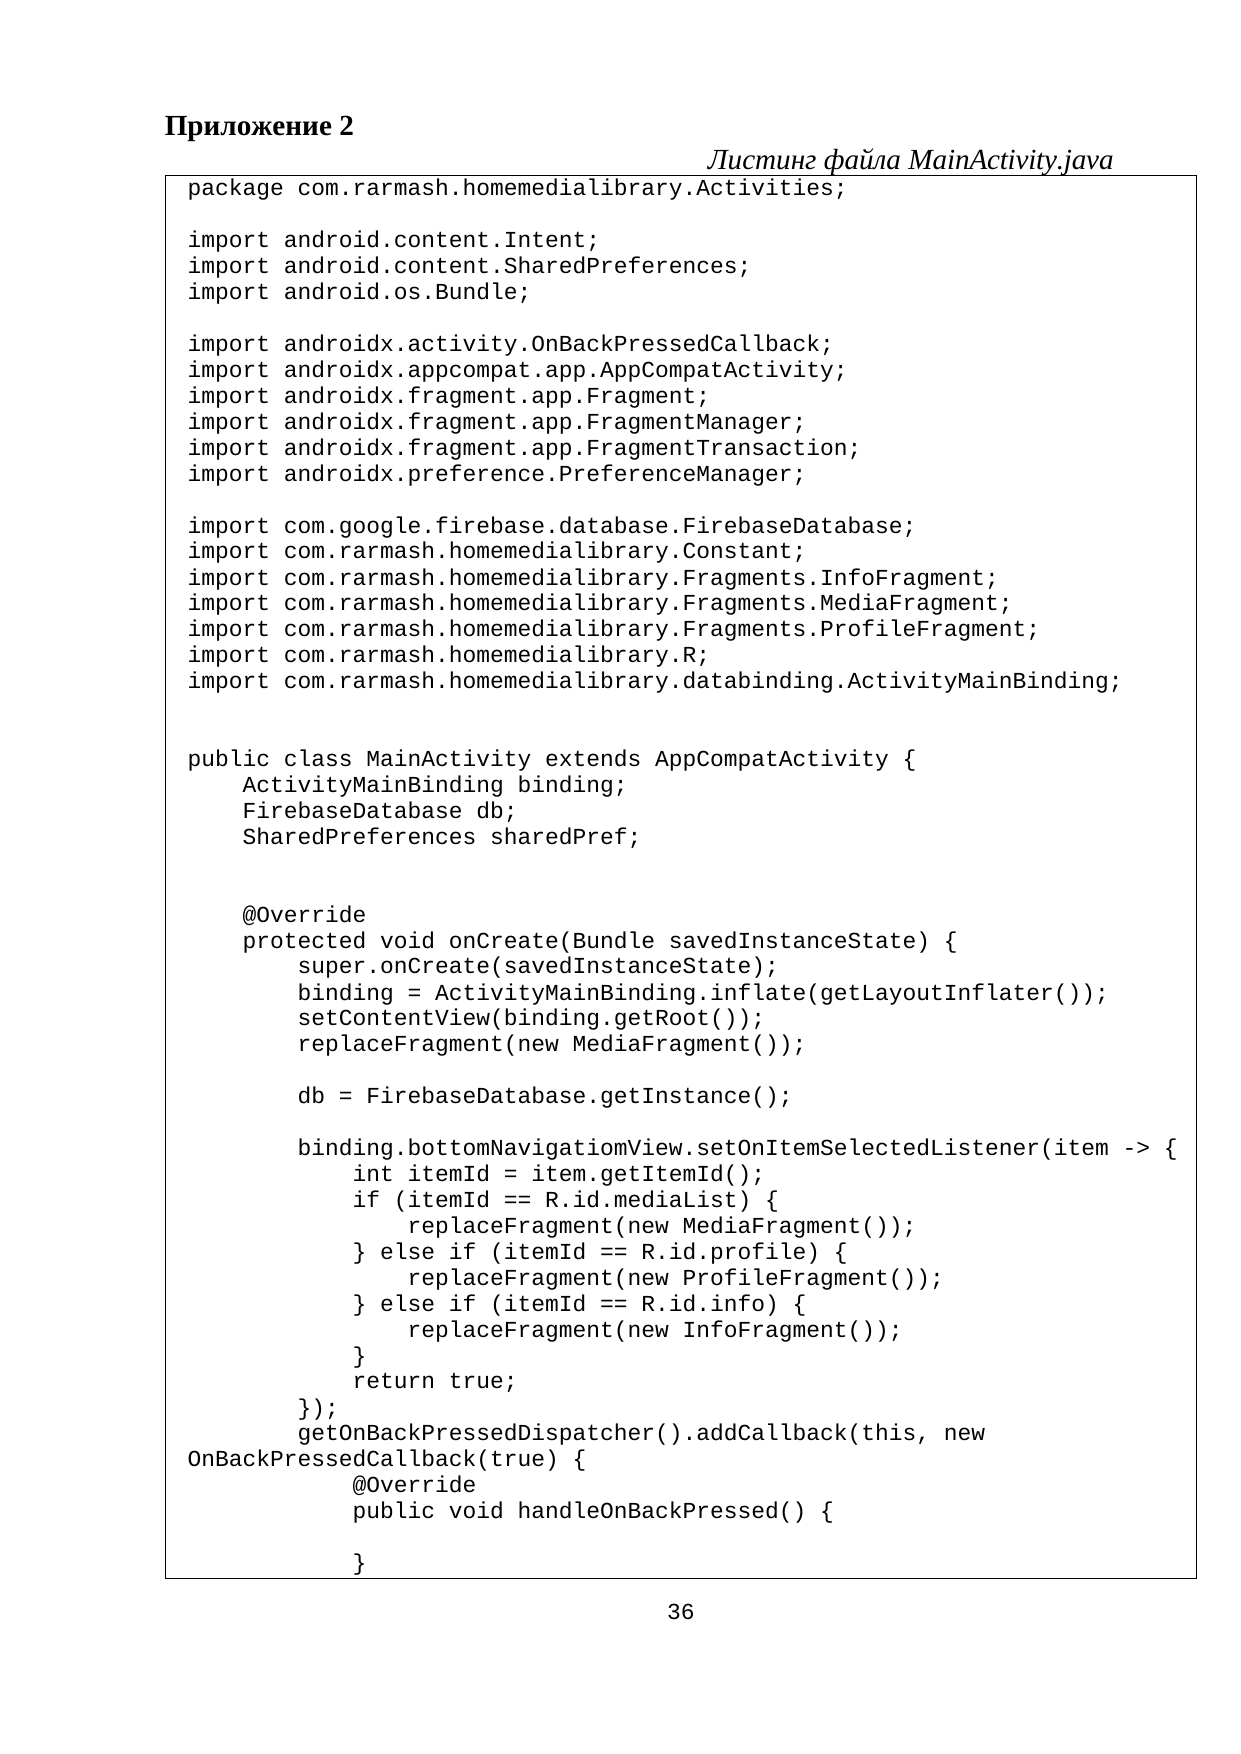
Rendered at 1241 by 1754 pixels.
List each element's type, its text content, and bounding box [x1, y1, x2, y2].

subtitle Приложение 2 [164, 108, 1196, 142]
text Листинг файла MainActivity.java [708, 142, 1196, 175]
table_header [166, 176, 1196, 1577]
